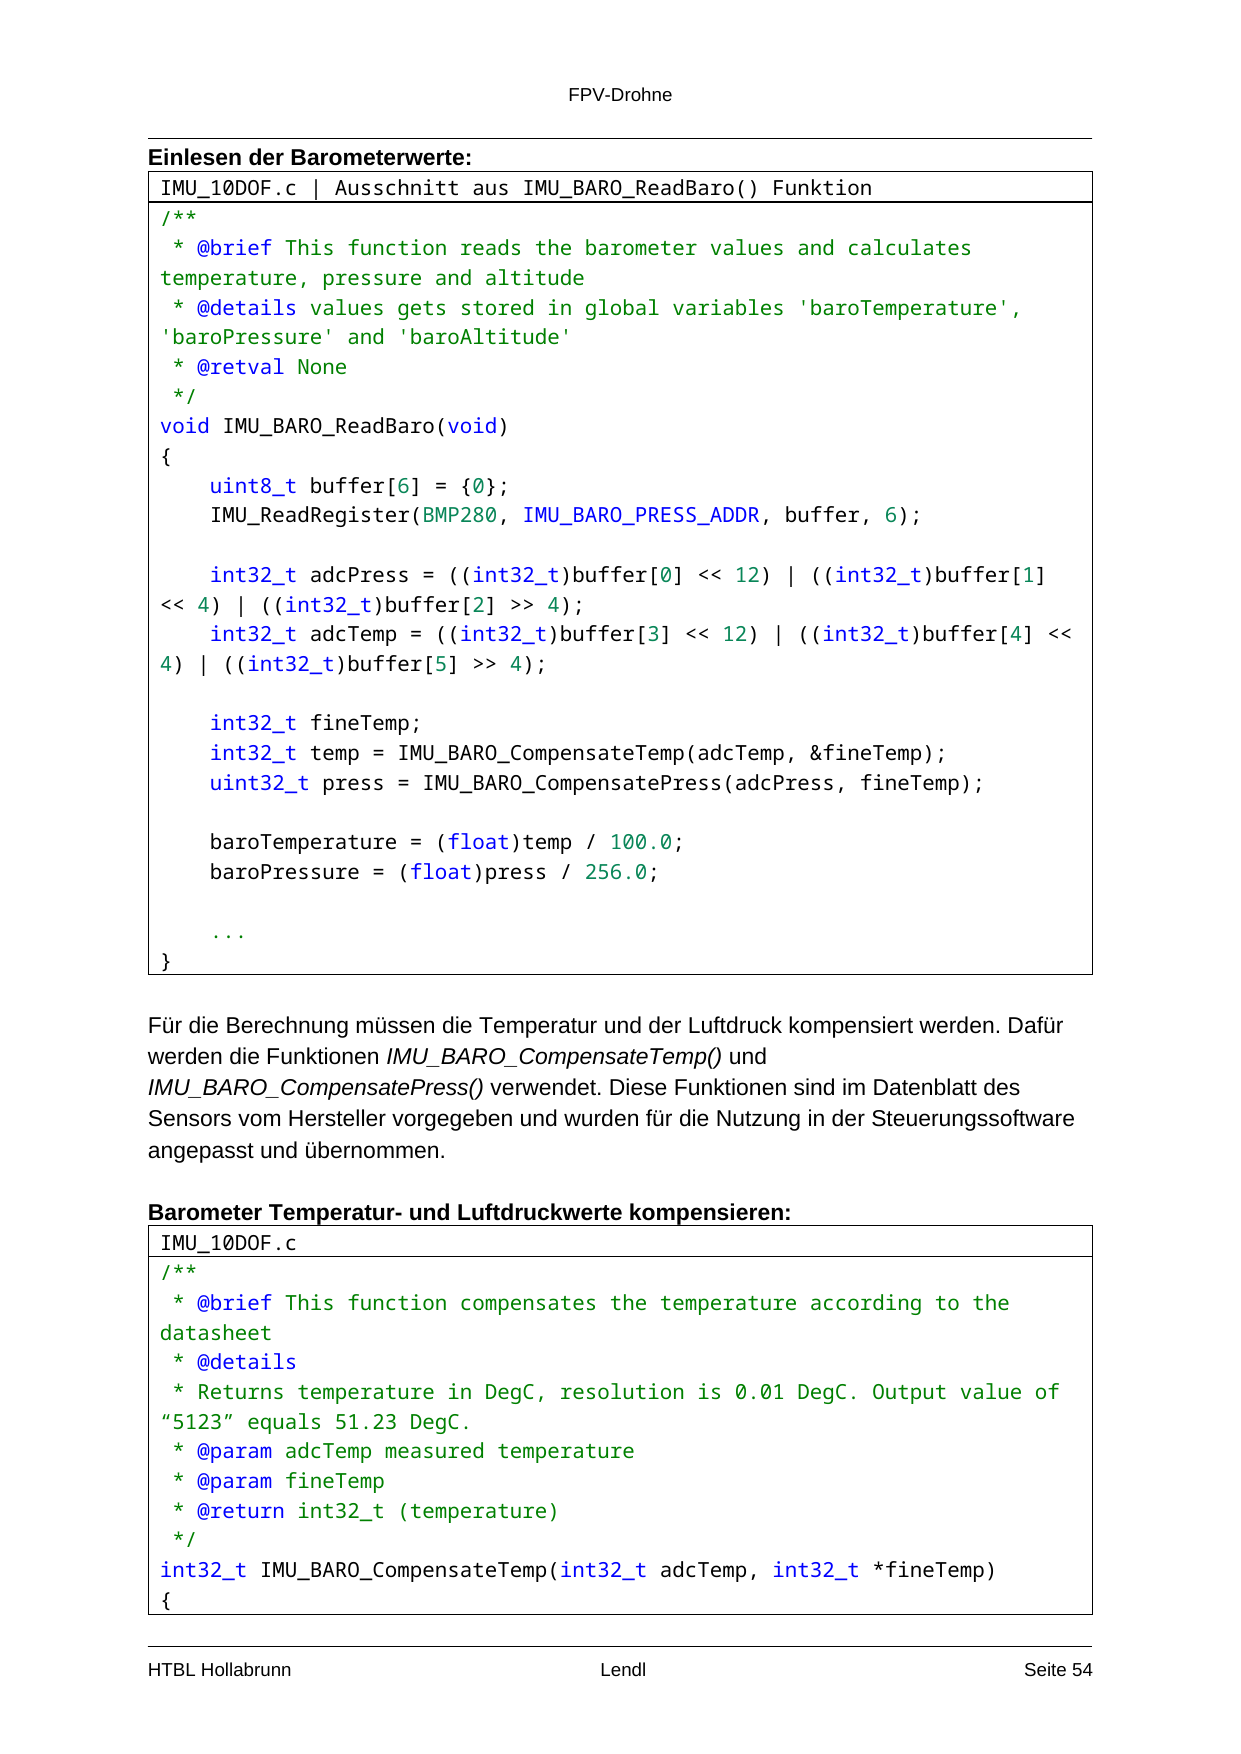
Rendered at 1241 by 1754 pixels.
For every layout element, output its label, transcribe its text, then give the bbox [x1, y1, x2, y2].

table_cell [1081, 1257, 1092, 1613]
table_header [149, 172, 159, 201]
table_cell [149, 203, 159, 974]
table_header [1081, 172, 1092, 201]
text Barometer Temperatur- und Luftdruckwerte kompensieren: [148, 1194, 1092, 1225]
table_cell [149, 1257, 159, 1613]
text Für die Berechnung müssen die Temperatur und der Luftdruck kompensiert werden. Dafür werden die Funktionen IMU_BARO_CompensateTemp() und IMU_BARO_CompensatePress() verwendet. Diese Funktionen sind im Datenblatt des Sensors vom Hersteller vorgegeben und wurden für die Nutzung in der Steuerungssoftware angepasst und übernommen. [148, 1007, 1092, 1163]
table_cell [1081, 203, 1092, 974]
text Einlesen der Barometerwerte: [148, 139, 1092, 171]
